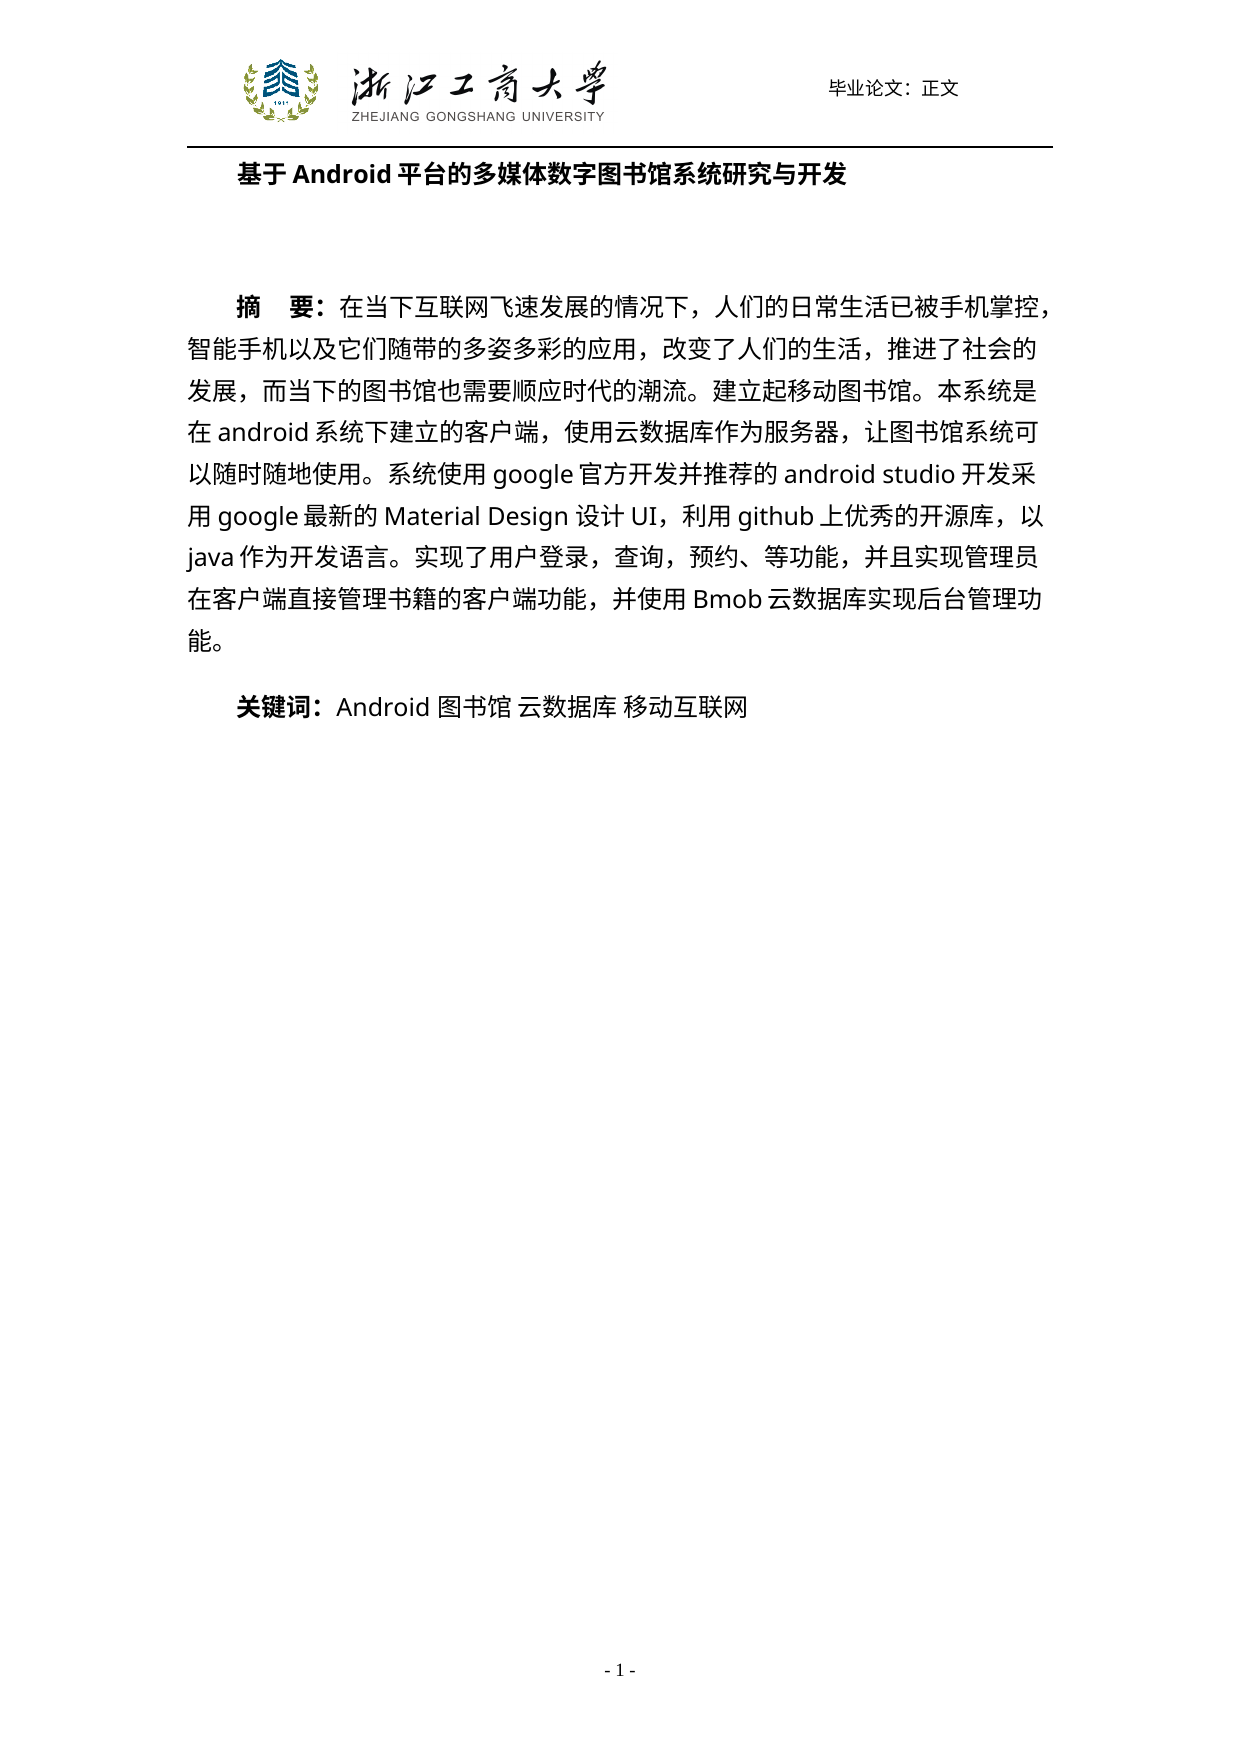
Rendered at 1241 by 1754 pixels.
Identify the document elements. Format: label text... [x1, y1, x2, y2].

text 摘 要：在当下互联网飞速发展的情况下，人们的日常生活已被手机掌控，智能手机以及它们随带的多姿多彩的应用，改变了人们的生活，推进了社会的发展，而当下的图书馆也需要顺应时代的潮流。建立起移动图书馆。本系统是在android系统下建立的客户端，使用云数据库作为服务器，让图书馆系统可以随时随地使用。系统使用google官方开发并推荐的android studio开发采用google最新的Material Design 设计UI，利用github上优秀的开源库，以java作为开发语言。实现了用户登录，查询，预约、等功能，并且实现管理员在客户端直接管理书籍的客户端功能，并使用Bmob云数据库实现后台管理功能。 [187, 283, 1053, 658]
picture [243, 52, 319, 128]
text 关键词：Android 图书馆 云数据库 移动互联网 [187, 683, 1053, 725]
text 基于Android平台的多媒体数字图书馆系统研究与开发 [187, 150, 1053, 192]
picture [337, 52, 618, 134]
